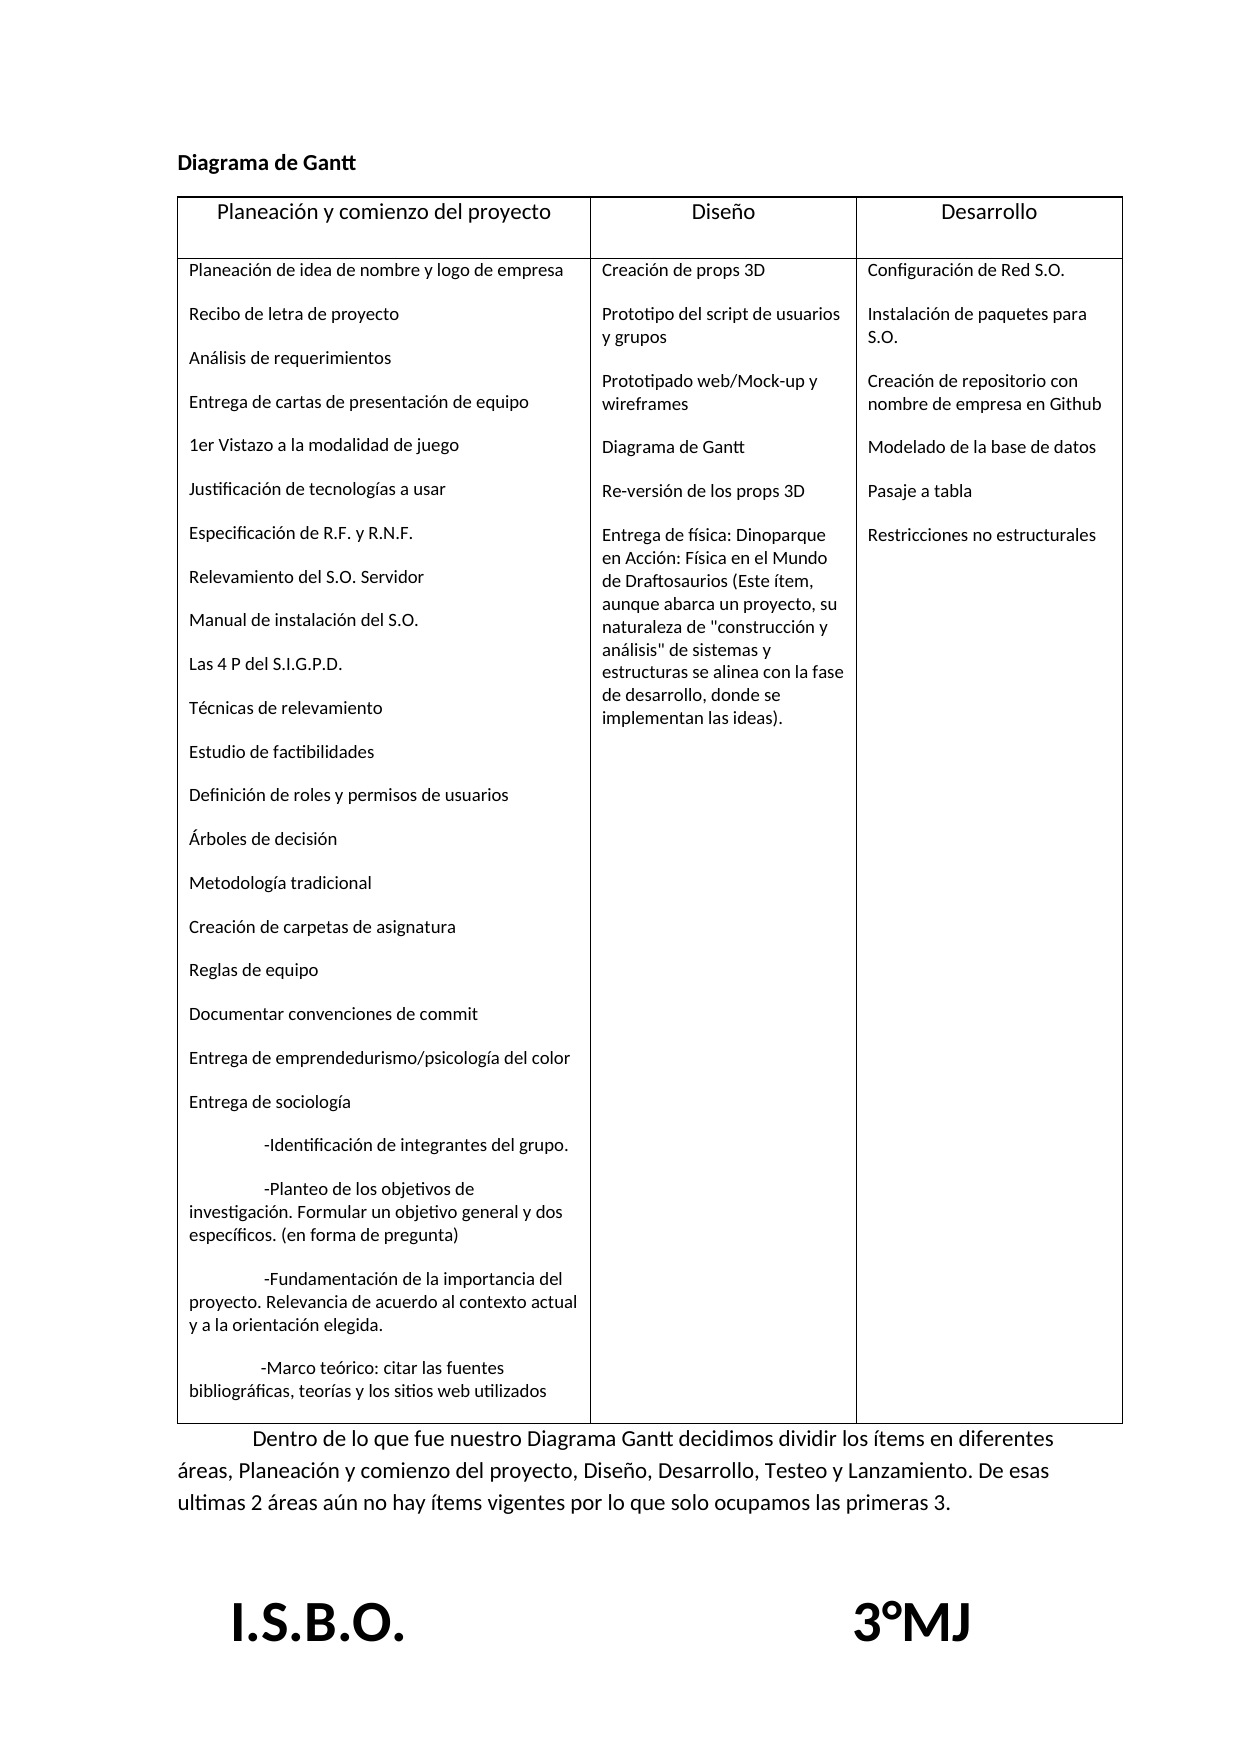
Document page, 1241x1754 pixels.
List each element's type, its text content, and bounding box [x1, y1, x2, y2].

table_header Planeación y comienzo del proyecto [178, 198, 590, 257]
table_header Desarrollo [857, 198, 1122, 257]
text Dentro de lo que fue nuestro Diagrama Gantt decidimos dividir los ítems en diferentes áreas, Planeación y comienzo del proyecto, Diseño, Desarrollo, Testeo y Lanzamiento. De esas ultimas 2 áreas aún no hay ítems vigentes por lo que solo ocupamos las primeras 3. [177, 1424, 1063, 1517]
text Diagrama de Gantt [177, 148, 1063, 176]
table_cell Planeación de idea de nombre y logo de empresa Recibo de letra de proyecto Análisis de requerimientos Entrega de cartas de presentación de equipo 1er Vistazo a la modalidad de juego Justificación de tecnologías a usar Especificación de R.F. y R.N.F. Relevamiento del S.O. Servidor Manual de instalación del S.O. Las 4 P del S.I.G.P.D. Técnicas de relevamiento Estudio de factibilidades Definición de roles y permisos de usuarios Árboles de decisión Metodología tradicional Creación de carpetas de asignatura Reglas de equipo Documentar convenciones de commit Entrega de emprendedurismo/psicología del color Entrega de sociología -Identificación de integrantes del grupo. -Planteo de los objetivos de investigación. Formular un objetivo general y dos específicos. (en forma de pregunta) -Fundamentación de la importancia del proyecto. Relevancia de acuerdo al contexto actual y a la orientación elegida. -Marco teórico: citar las fuentes bibliográficas, teorías y los sitios web utilizados [178, 259, 590, 1423]
table_cell Creación de props 3D Prototipo del script de usuarios y grupos Prototipado web/Mock-up y wireframes Diagrama de Gantt Re-versión de los props 3D Entrega de física: Dinoparque en Acción: Física en el Mundo de Draftosaurios (Este ítem, aunque abarca un proyecto, su naturaleza de "construcción y análisis" de sistemas y estructuras se alinea con la fase de desarrollo, donde se implementan las ideas). [591, 259, 856, 1423]
table_header Diseño [591, 198, 856, 257]
table_cell Configuración de Red S.O. Instalación de paquetes para S.O. Creación de repositorio con nombre de empresa en Github Modelado de la base de datos Pasaje a tabla Restricciones no estructurales [857, 259, 1122, 1423]
